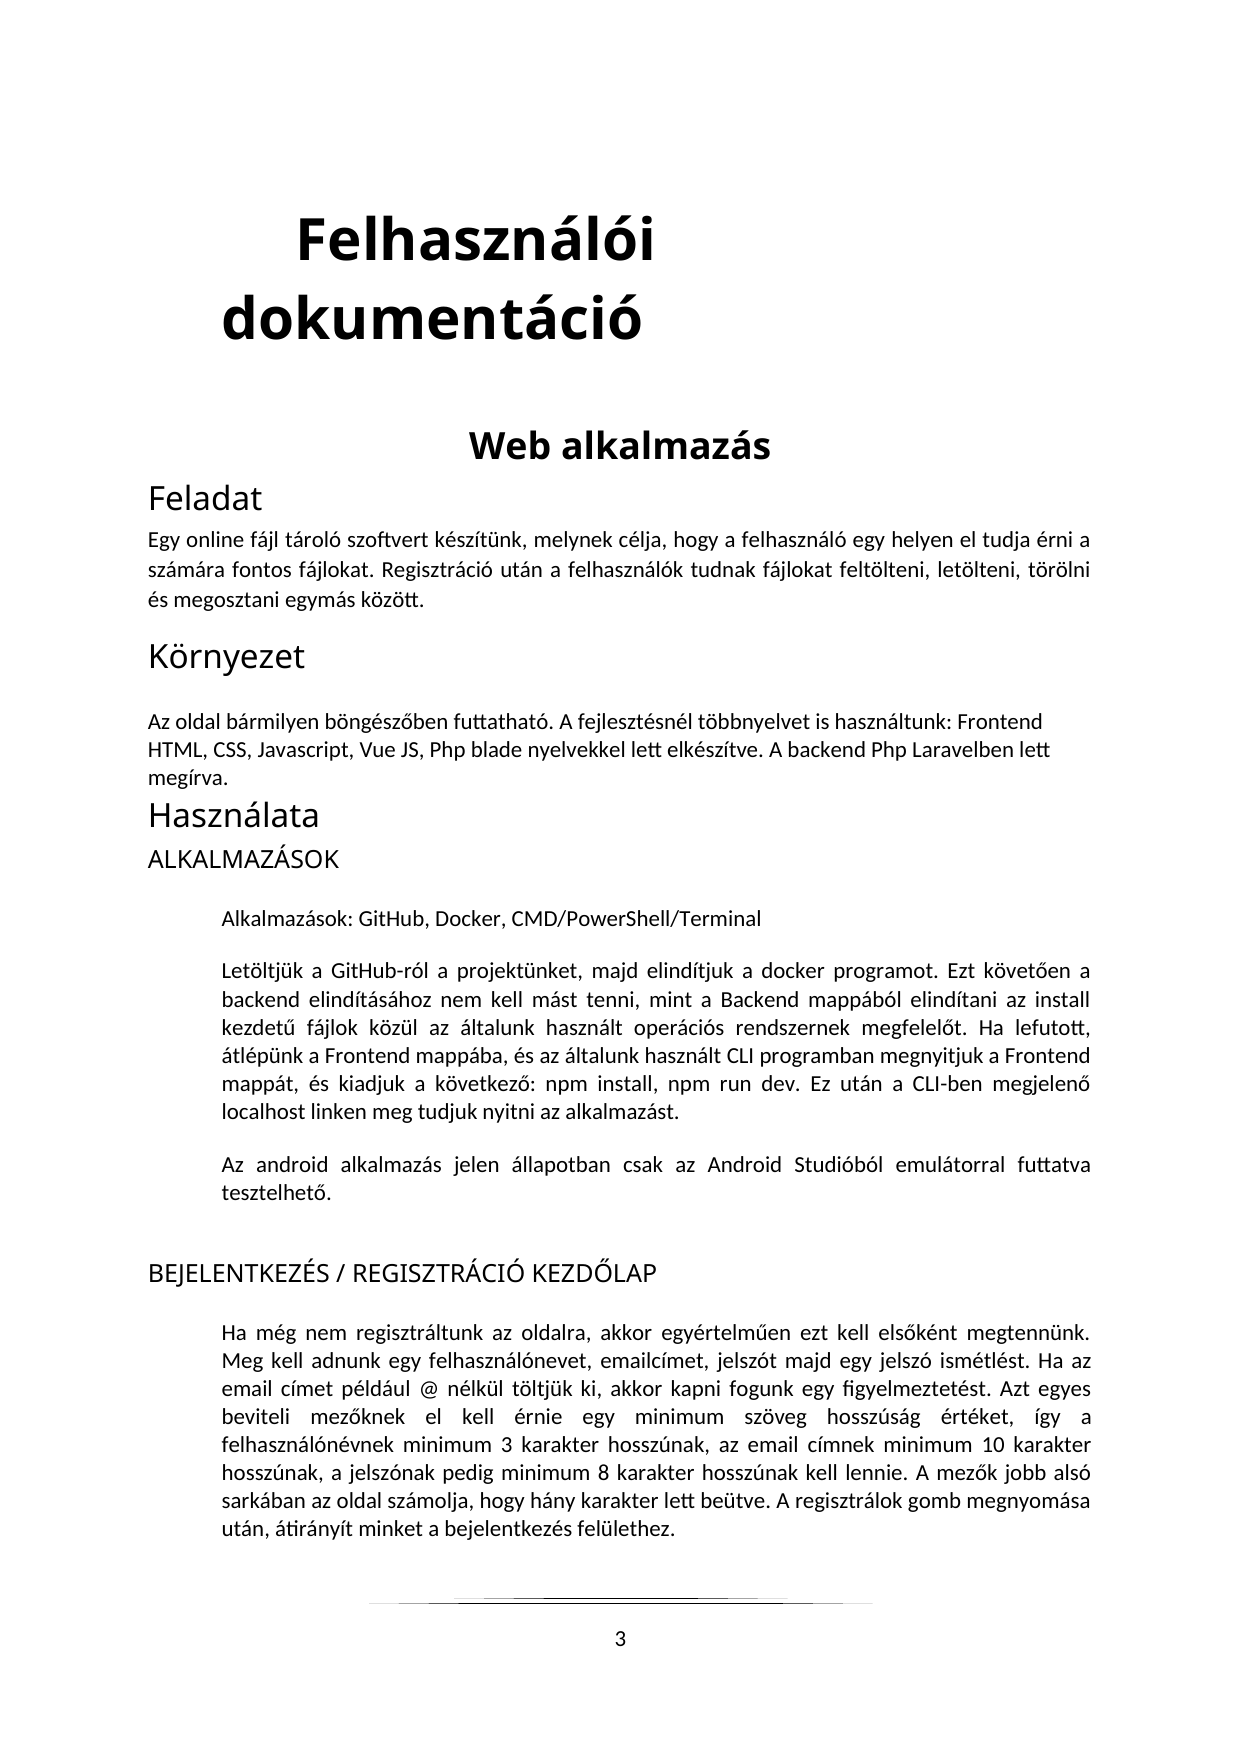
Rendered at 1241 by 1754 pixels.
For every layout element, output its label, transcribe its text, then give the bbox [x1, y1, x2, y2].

text Környezet [148, 632, 1093, 678]
text Alkalmazások [148, 841, 1093, 875]
text Egy online fájl tároló szoftvert készítünk, melynek célja, hogy a felhasználó egy helyen el tudja érni a számára fontos fájlokat. Regisztráció után a felhasználók tudnak fájlokat feltölteni, letölteni, törölni és megosztani egymás között. [148, 525, 1093, 613]
text Alkalmazások: GitHub, Docker, CMD/PowerShell/Terminal [148, 904, 1093, 932]
text Letöltjük a GitHub-ról a projektünket, majd elindítjuk a docker programot. Ezt követően a backend elindításához nem kell mást tenni, mint a Backend mappából elindítani az install kezdetű fájlok közül az általunk használt operációs rendszernek megfelelőt. Ha lefutott, átlépünk a Frontend mappába, és az általunk használt CLI programban megnyitjuk a Frontend mappát, és kiadjuk a következő: npm install, npm run dev. Ez után a CLI-ben megjelenő localhost linken meg tudjuk nyitni az alkalmazást. [221, 957, 1093, 1125]
title Felhasználói dokumentáció [221, 198, 1093, 357]
text Web alkalmazás [148, 419, 1093, 470]
text Használata [148, 791, 1093, 837]
text Az android alkalmazás jelen állapotban csak az Android Studióból emulátorral futtatva tesztelhető. [221, 1150, 1093, 1206]
text Bejelentkezés / Regisztráció kezdőlap [148, 1256, 1093, 1290]
text Az oldal bármilyen böngészőben futtatható. A fejlesztésnél többnyelvet is használtunk: Frontend HTML, CSS, Javascript, Vue JS, Php blade nyelvekkel lett elkészítve. A backend Php Laravelben lett megírva. [148, 707, 1093, 791]
text Feladat [148, 475, 1093, 521]
text Ha még nem regisztráltunk az oldalra, akkor egyértelműen ezt kell elsőként megtennünk. Meg kell adnunk egy felhasználónevet, emailcímet, jelszót majd egy jelszó ismétlést. Ha az email címet például @ nélkül töltjük ki, akkor kapni fogunk egy figyelmeztetést. Azt egyes beviteli mezőknek el kell érnie egy minimum szöveg hosszúság értéket, így a felhasználónévnek minimum 3 karakter hosszúnak, az email címnek minimum 10 karakter hosszúnak, a jelszónak pedig minimum 8 karakter hosszúnak kell lennie. A mezők jobb alsó sarkában az oldal számolja, hogy hány karakter lett beütve. A regisztrálok gomb megnyomása után, átirányít minket a bejelentkezés felülethez. [221, 1318, 1093, 1542]
